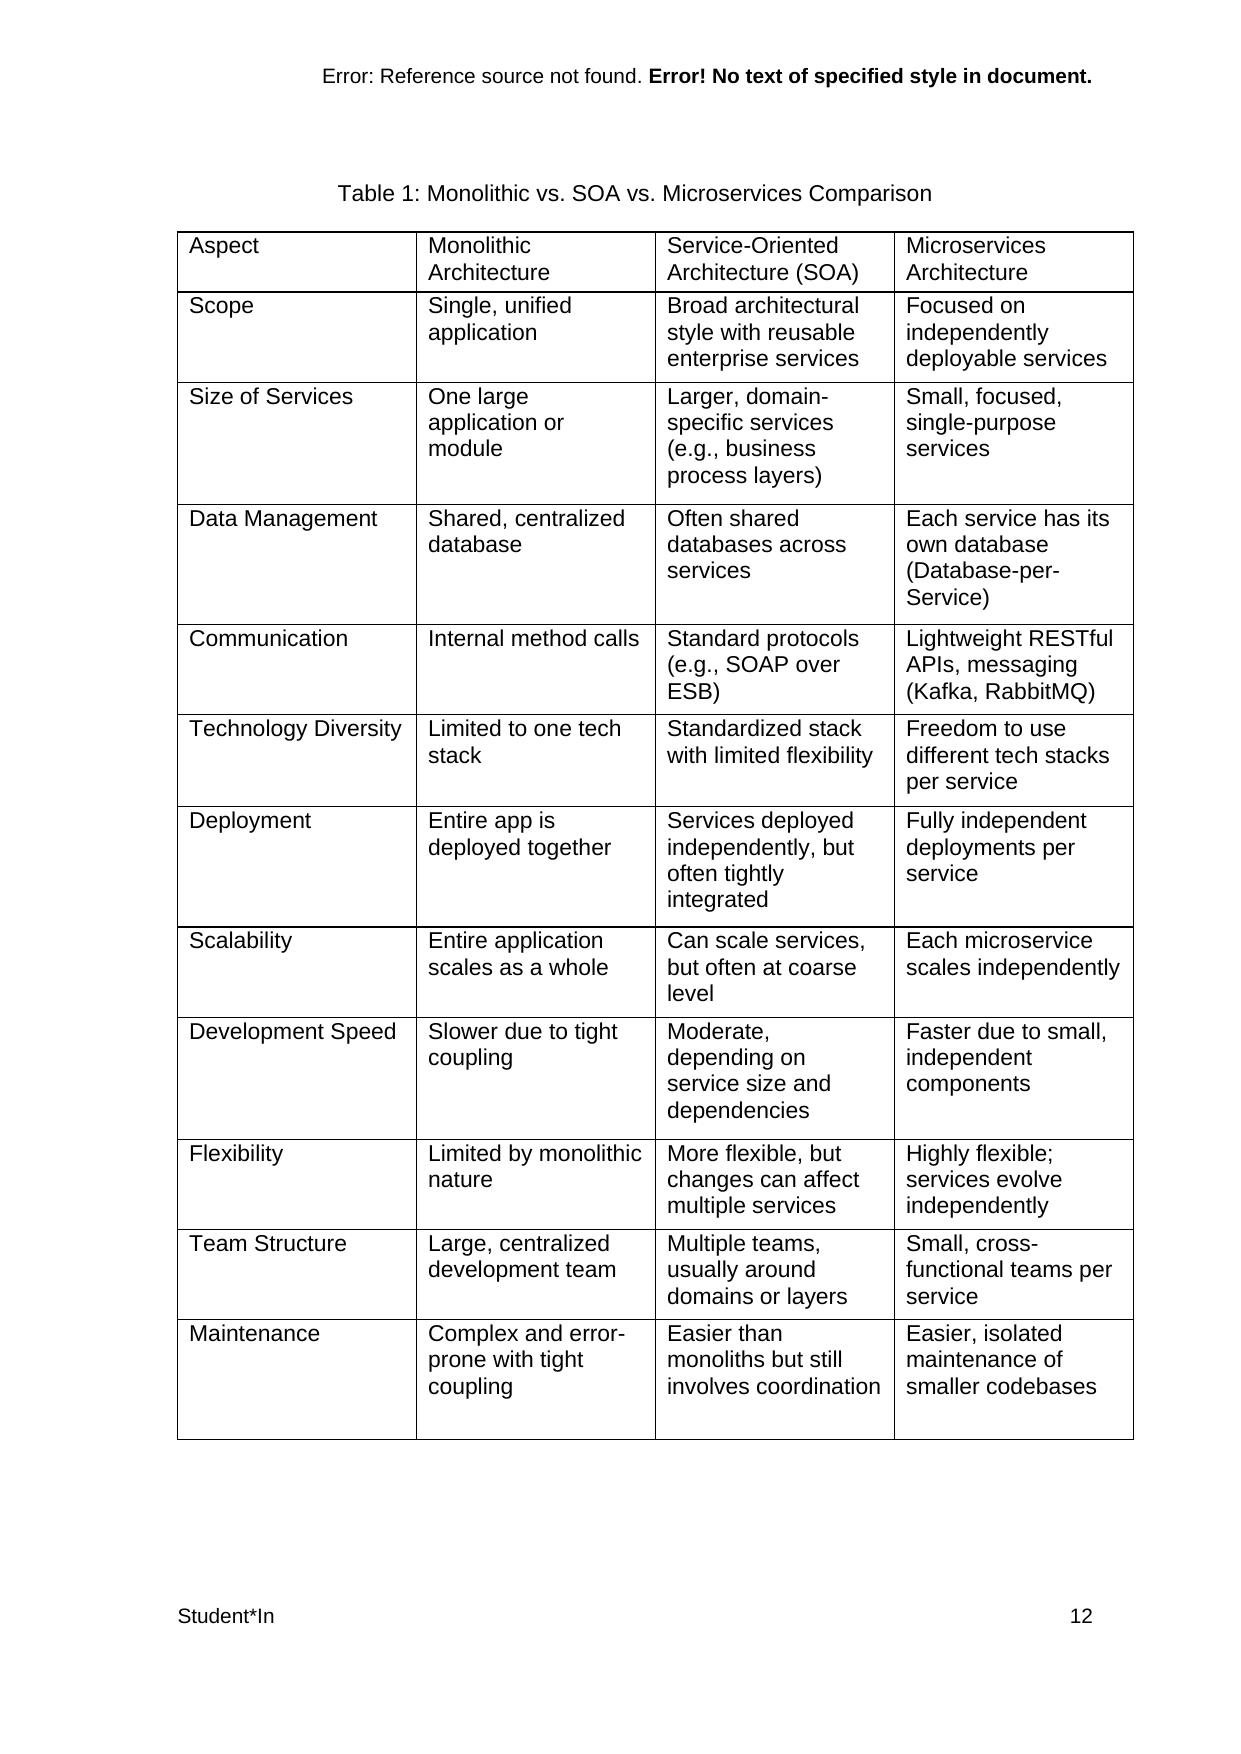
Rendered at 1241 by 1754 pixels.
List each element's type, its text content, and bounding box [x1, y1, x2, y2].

text Table 1: Monolithic vs. SOA vs. Microservices Comparison [177, 177, 1092, 206]
table_cell Multiple teams, usually around domains or layers [656, 1230, 894, 1319]
table_cell Deployment [178, 807, 416, 926]
table_cell Limited by monolithic nature [417, 1140, 655, 1229]
table_cell Small, focused, single-purpose services [895, 383, 1133, 504]
table_cell Focused on independently deployable services [895, 293, 1133, 382]
table_header Monolithic Architecture [417, 233, 655, 291]
table_cell Moderate, depending on service size and dependencies [656, 1018, 894, 1139]
table_cell Fully independent deployments per service [895, 807, 1133, 926]
table_cell Can scale services, but often at coarse level [656, 928, 894, 1017]
table_cell Development Speed [178, 1018, 416, 1139]
table_header Service-Oriented Architecture (SOA) [656, 233, 894, 291]
table_cell Team Structure [178, 1230, 416, 1319]
table_cell Freedom to use different tech stacks per service [895, 715, 1133, 806]
table_cell Entire app is deployed together [417, 807, 655, 926]
table_cell Highly flexible; services evolve independently [895, 1140, 1133, 1229]
table_cell Standard protocols (e.g., SOAP over ESB) [656, 625, 894, 714]
table_cell Scope [178, 293, 416, 382]
table_cell Communication [178, 625, 416, 714]
table_cell Complex and error-prone with tight coupling [417, 1320, 655, 1439]
table_cell Small, cross-functional teams per service [895, 1230, 1133, 1319]
table_cell Broad architectural style with reusable enterprise services [656, 293, 894, 382]
table_cell Entire application scales as a whole [417, 928, 655, 1017]
table_cell Maintenance [178, 1320, 416, 1439]
table_cell One large application or module [417, 383, 655, 504]
table_header Aspect [178, 233, 416, 291]
table_cell Limited to one tech stack [417, 715, 655, 806]
table_cell Faster due to small, independent components [895, 1018, 1133, 1139]
table_cell Flexibility [178, 1140, 416, 1229]
table_cell Larger, domain-specific services (e.g., business process layers) [656, 383, 894, 504]
table_header Microservices Architecture [895, 233, 1133, 291]
table_cell Shared, centralized database [417, 505, 655, 624]
table_cell Slower due to tight coupling [417, 1018, 655, 1139]
table_cell Internal method calls [417, 625, 655, 714]
table_cell Services deployed independently, but often tightly integrated [656, 807, 894, 926]
table_cell Single, unified application [417, 293, 655, 382]
table_cell Size of Services [178, 383, 416, 504]
table_cell Often shared databases across services [656, 505, 894, 624]
table_cell Easier than monoliths but still involves coordination [656, 1320, 894, 1439]
table_cell Lightweight RESTful APIs, messaging (Kafka, RabbitMQ) [895, 625, 1133, 714]
table_cell Each microservice scales independently [895, 928, 1133, 1017]
table_cell Each service has its own database (Database-per-Service) [895, 505, 1133, 624]
table_cell Technology Diversity [178, 715, 416, 806]
table_cell Large, centralized development team [417, 1230, 655, 1319]
table_cell Easier, isolated maintenance of smaller codebases [895, 1320, 1133, 1439]
table_cell Scalability [178, 928, 416, 1017]
table_cell More flexible, but changes can affect multiple services [656, 1140, 894, 1229]
table_cell Data Management [178, 505, 416, 624]
table_cell Standardized stack with limited flexibility [656, 715, 894, 806]
